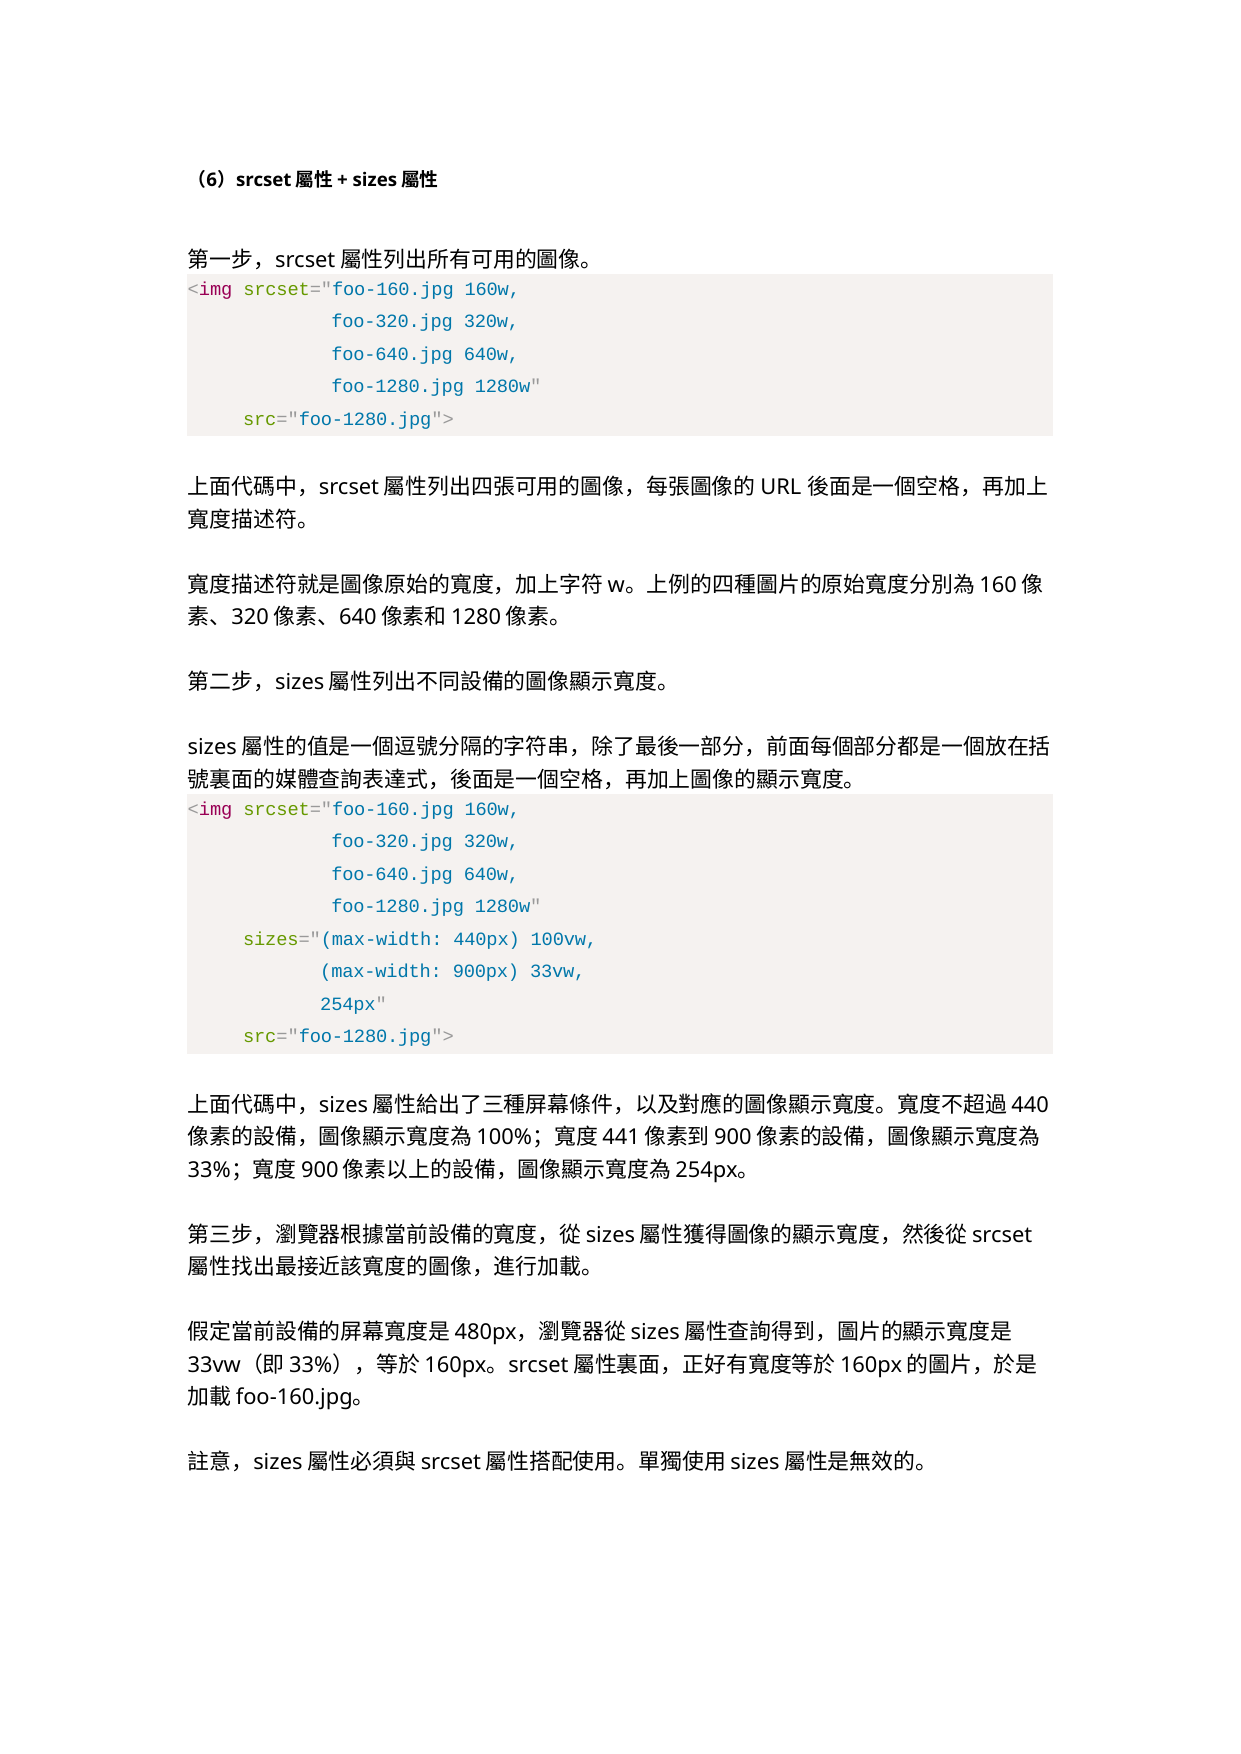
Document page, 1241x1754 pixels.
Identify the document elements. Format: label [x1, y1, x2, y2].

picture [422, 285, 428, 295]
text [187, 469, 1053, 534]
picture [389, 935, 394, 943]
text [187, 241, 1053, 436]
picture [343, 414, 349, 423]
picture [475, 901, 481, 910]
picture [422, 805, 428, 815]
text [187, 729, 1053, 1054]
picture [343, 1031, 349, 1040]
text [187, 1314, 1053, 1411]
picture [475, 381, 481, 390]
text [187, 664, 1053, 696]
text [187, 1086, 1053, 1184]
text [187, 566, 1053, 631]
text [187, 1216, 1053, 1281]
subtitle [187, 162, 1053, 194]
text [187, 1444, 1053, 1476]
